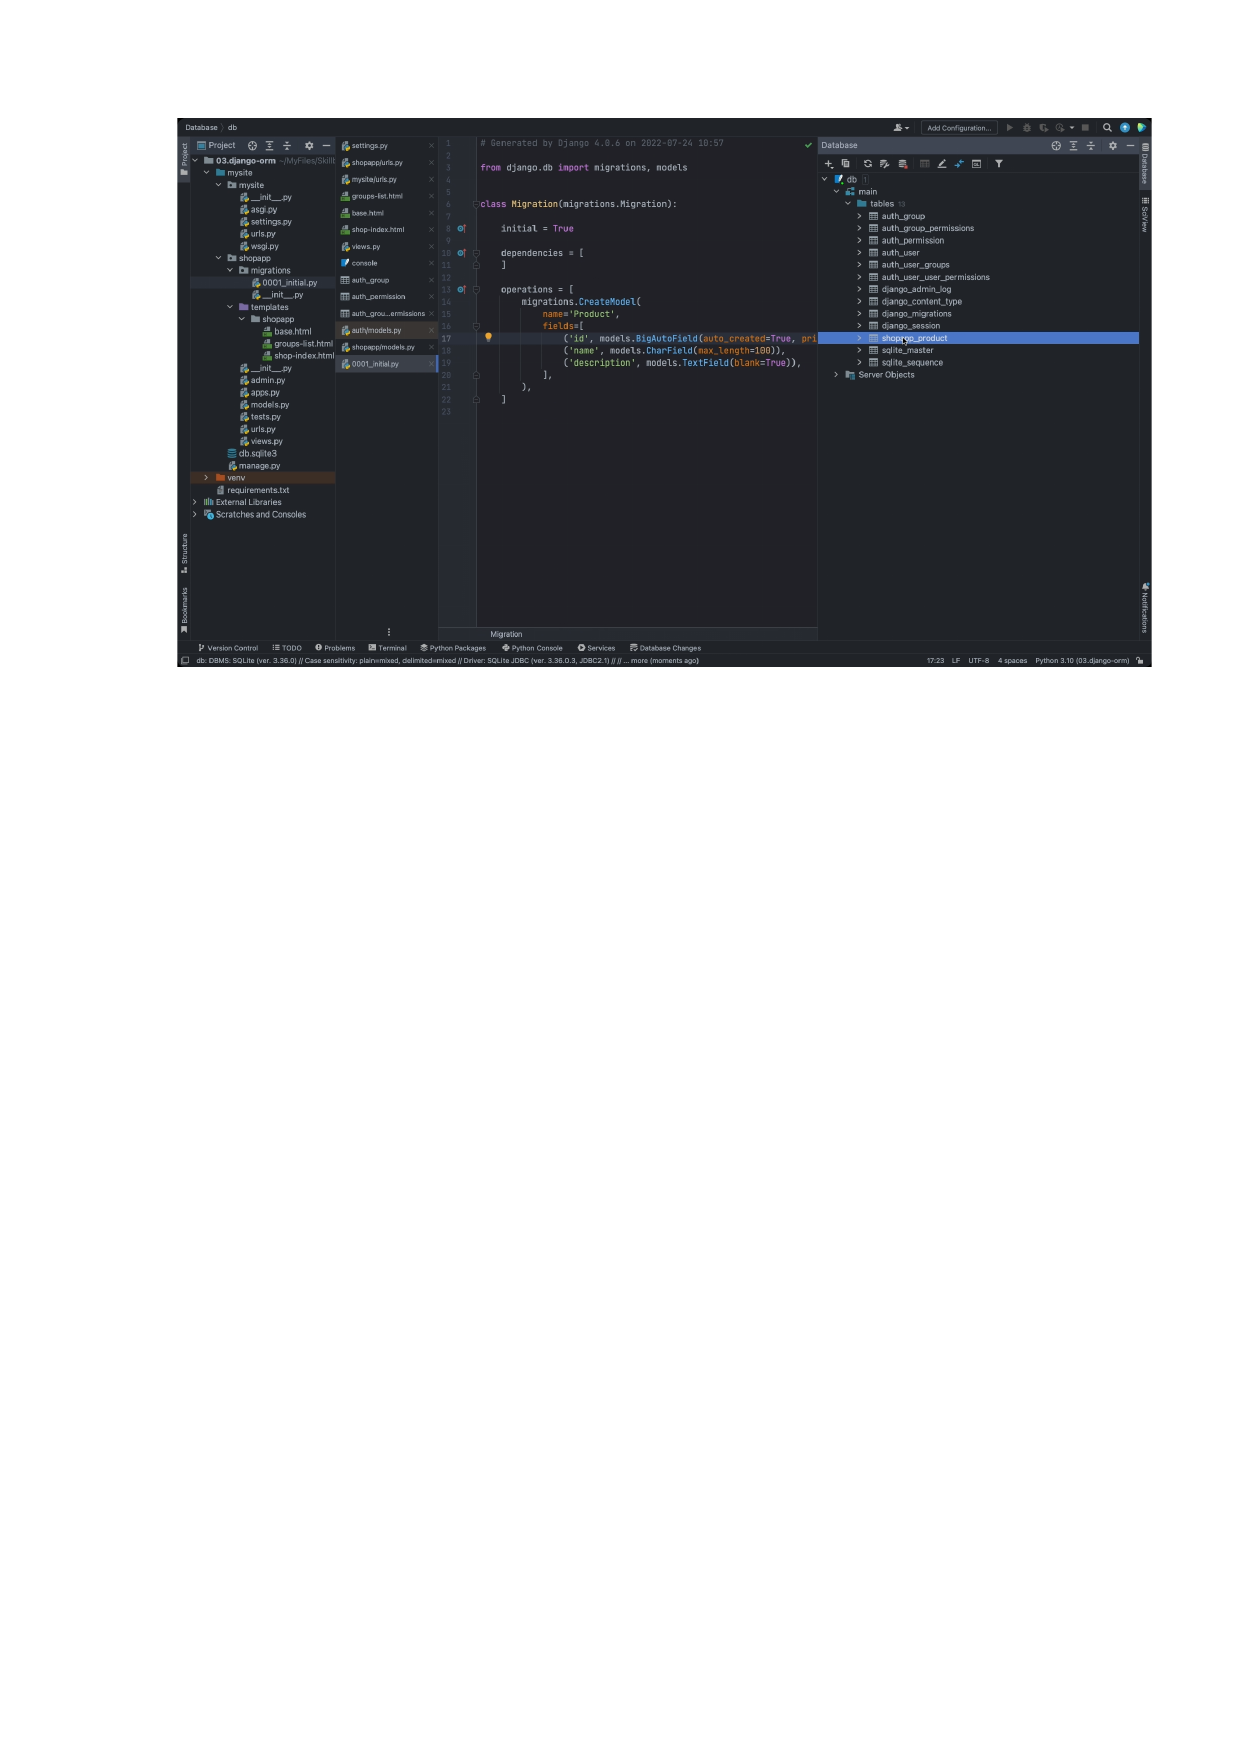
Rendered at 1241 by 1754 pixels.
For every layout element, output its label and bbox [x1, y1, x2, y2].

picture [177, 118, 1152, 667]
